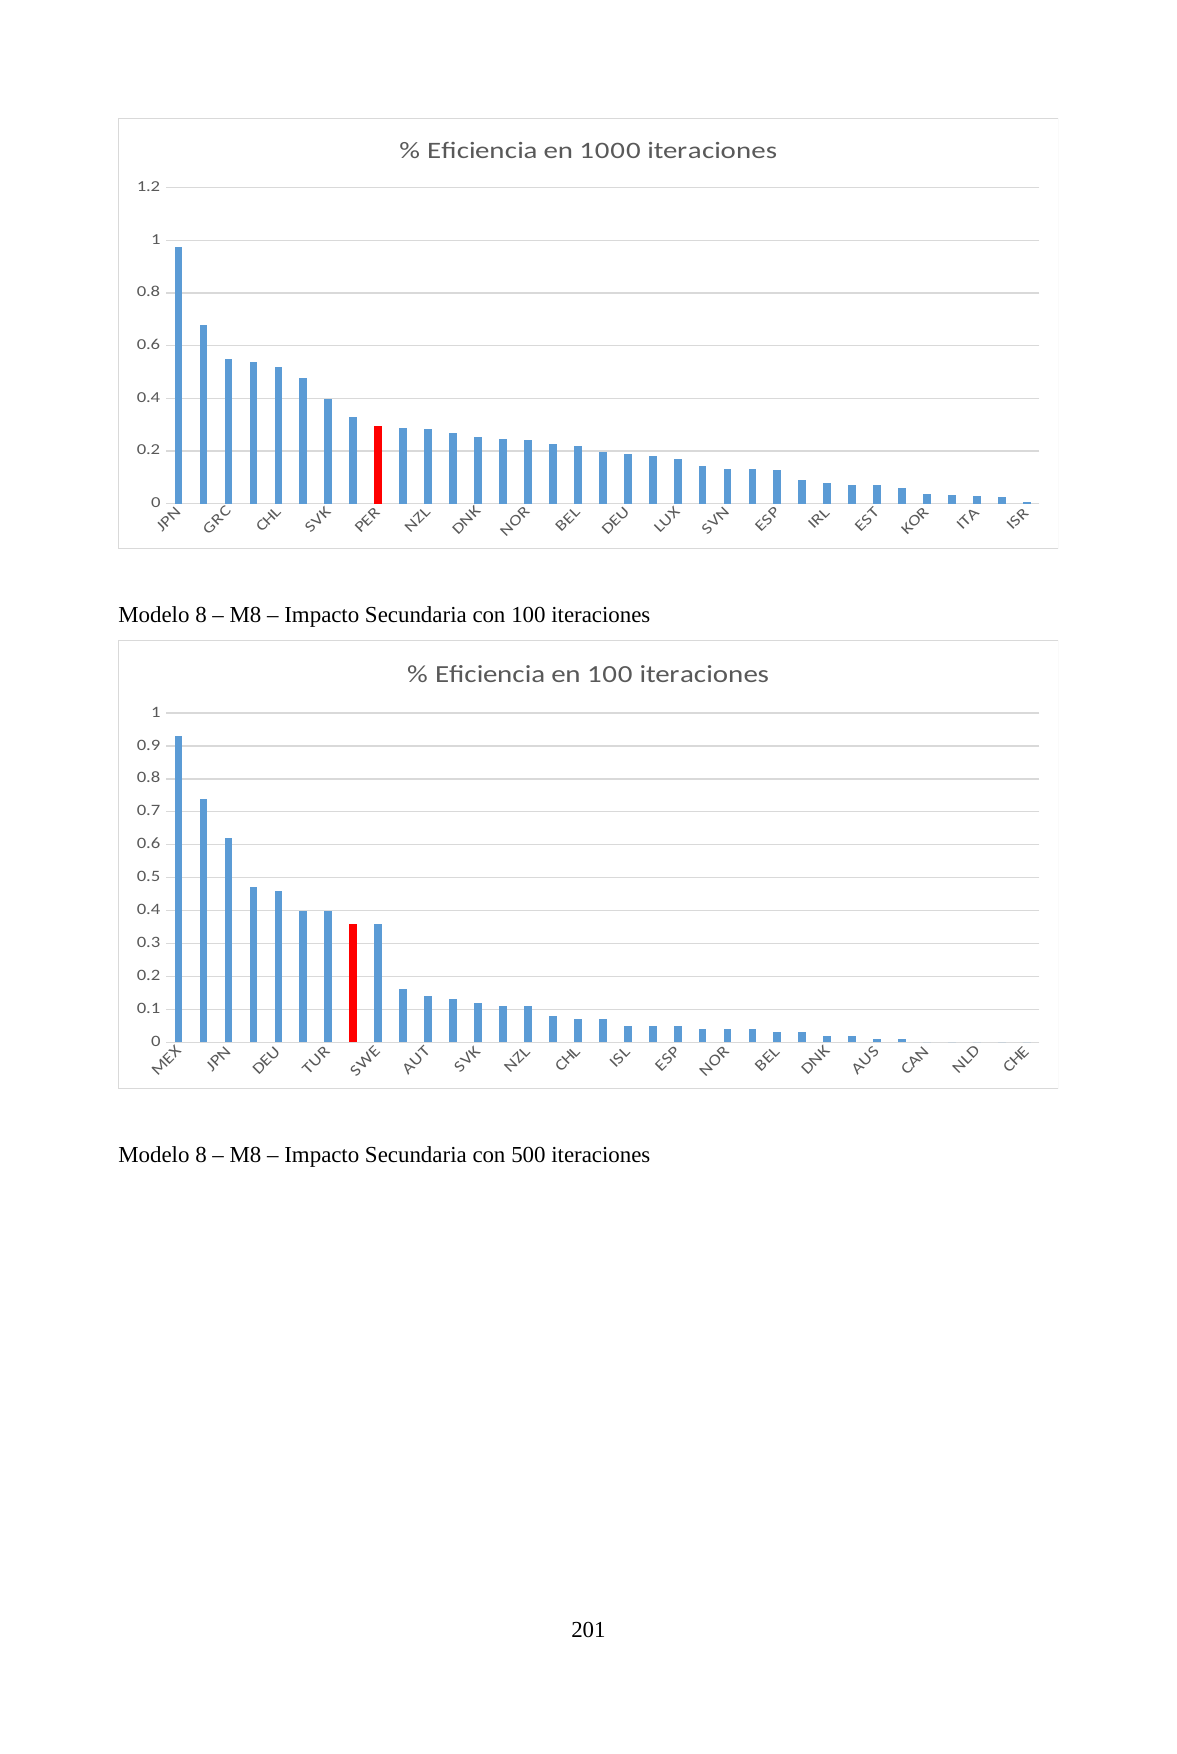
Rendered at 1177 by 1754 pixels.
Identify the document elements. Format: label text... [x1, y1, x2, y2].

text Modelo 8 – M8 – Impacto Secundaria con 500 iteraciones [118, 1141, 1058, 1168]
text Modelo 8 – M8 – Impacto Secundaria con 100 iteraciones [118, 601, 1058, 627]
